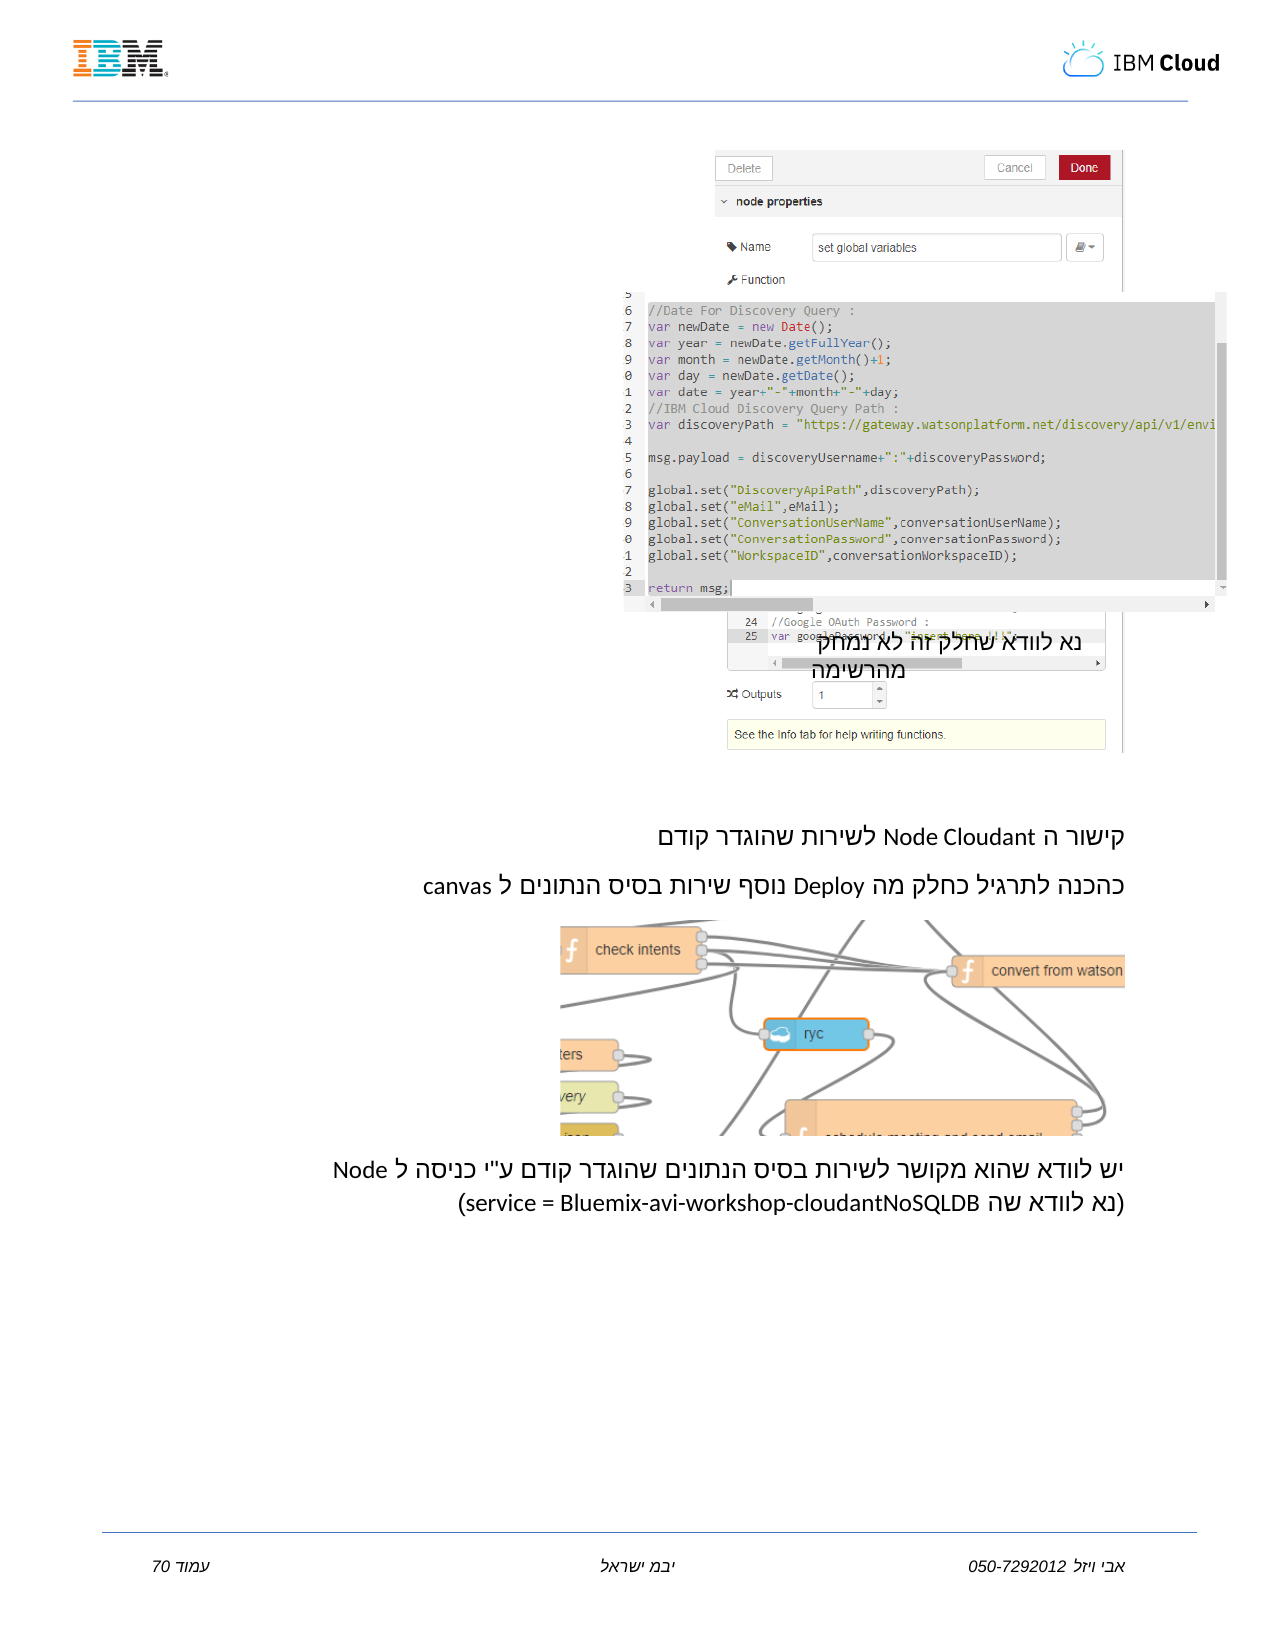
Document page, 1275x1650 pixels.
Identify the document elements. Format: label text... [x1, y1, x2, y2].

picture [560, 920, 1125, 1136]
picture [72, 38, 169, 77]
text יש לוודא שהוא מקושר לשירות בסיס הנתונים שהוגדר קודם ע"י כניסה ל Node (נא לוודא שה service = Bluemix-avi-workshop-cloudantNoSQLDB) [150, 1154, 1125, 1218]
picture [623, 150, 1227, 753]
text כהכנה לתרגיל כחלק מה Deploy נוסף שירות בסיס הנתונים ל canvas [150, 870, 1125, 901]
text קישור ה Node Cloudant לשירות שהוגדר קודם [150, 821, 1125, 851]
picture [1052, 35, 1226, 82]
